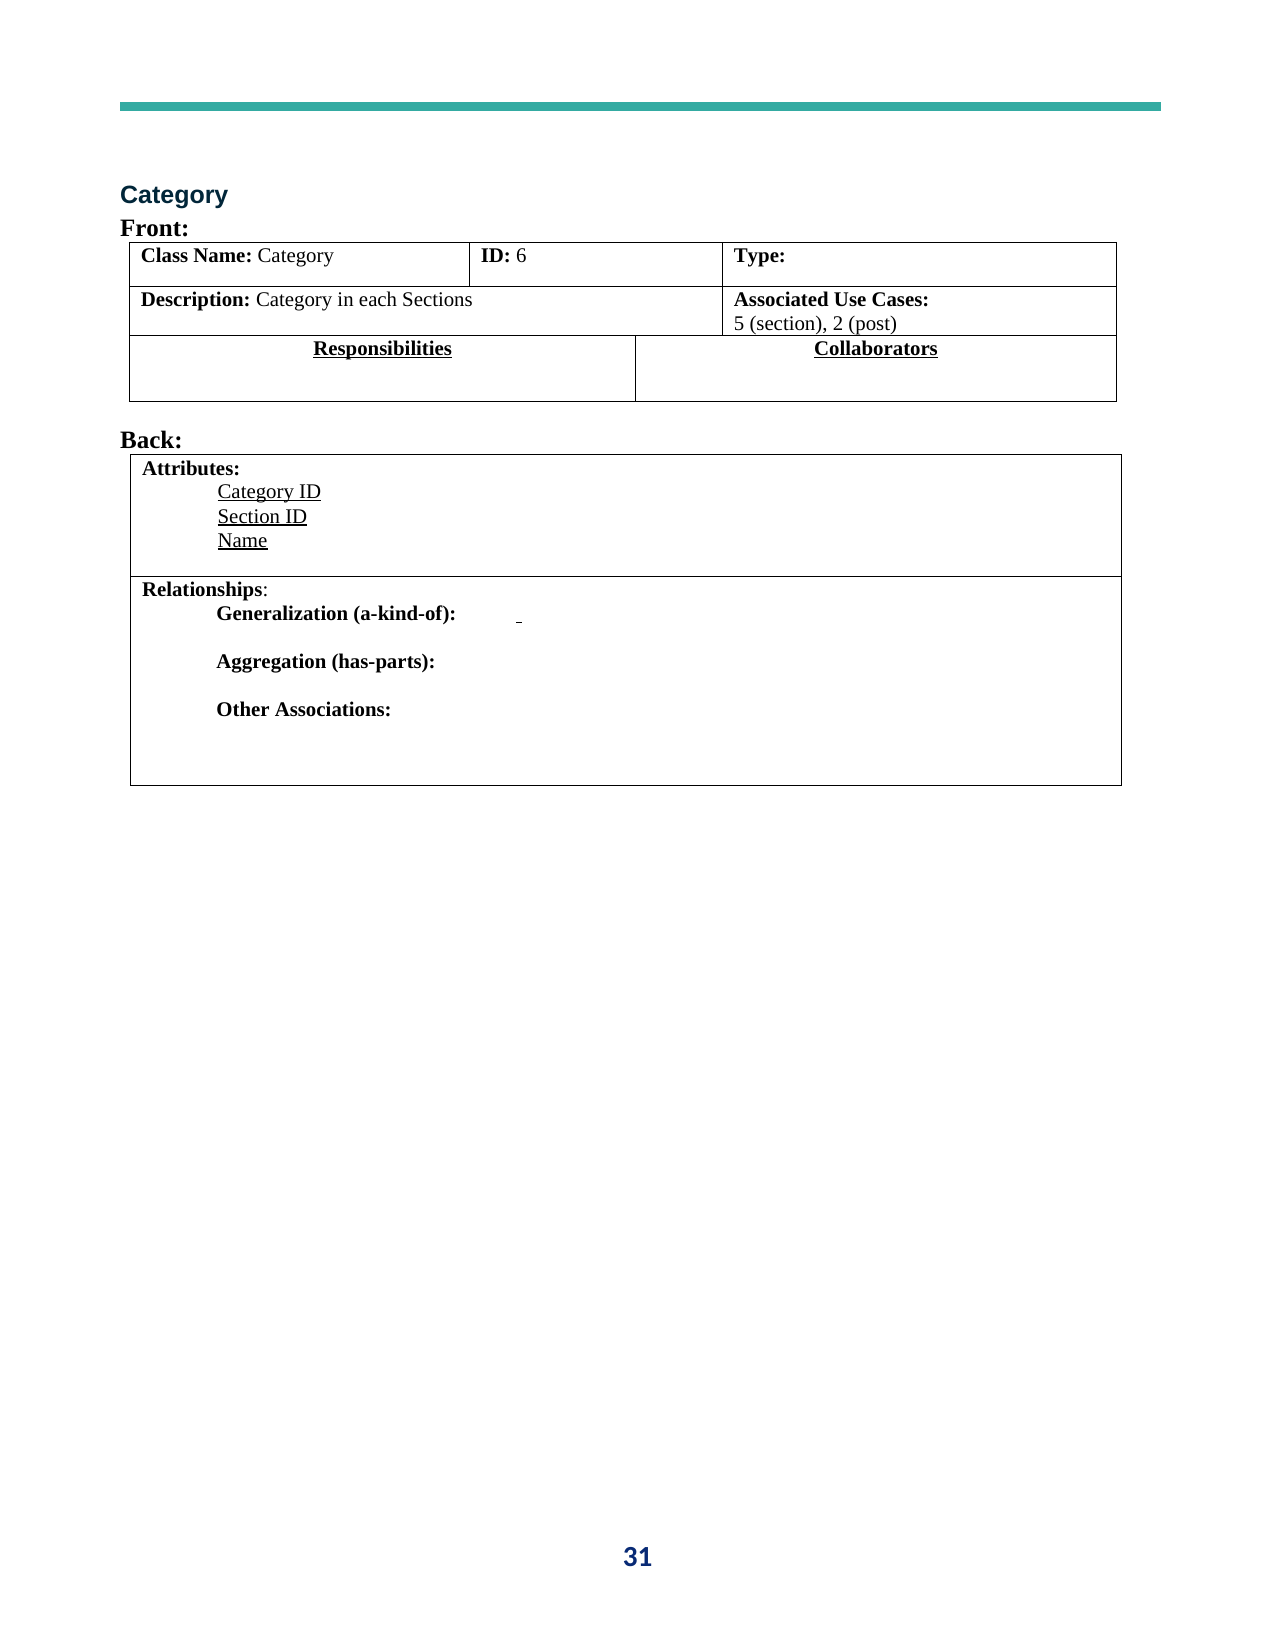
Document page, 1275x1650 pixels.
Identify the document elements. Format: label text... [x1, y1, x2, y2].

table_header Class Name: Category [130, 243, 469, 286]
table_cell Description: Category in each Sections [130, 287, 722, 335]
table_cell Relationships: Generalization (a-kind-of): Aggregation (has-parts): Other Associations: [131, 577, 1121, 785]
table_header Attributes: Category ID Section ID Name [131, 455, 1121, 576]
text Back: [120, 426, 1155, 454]
table_header Type: [723, 243, 1116, 286]
table_cell Collaborators [636, 336, 1116, 401]
table_header ID: 6 [470, 243, 722, 286]
text Front: [120, 213, 1155, 242]
table_cell Associated Use Cases: 5 (section), 2 (post) [723, 287, 1116, 335]
table_cell Responsibilities [130, 336, 635, 401]
subtitle Category [120, 180, 1155, 209]
